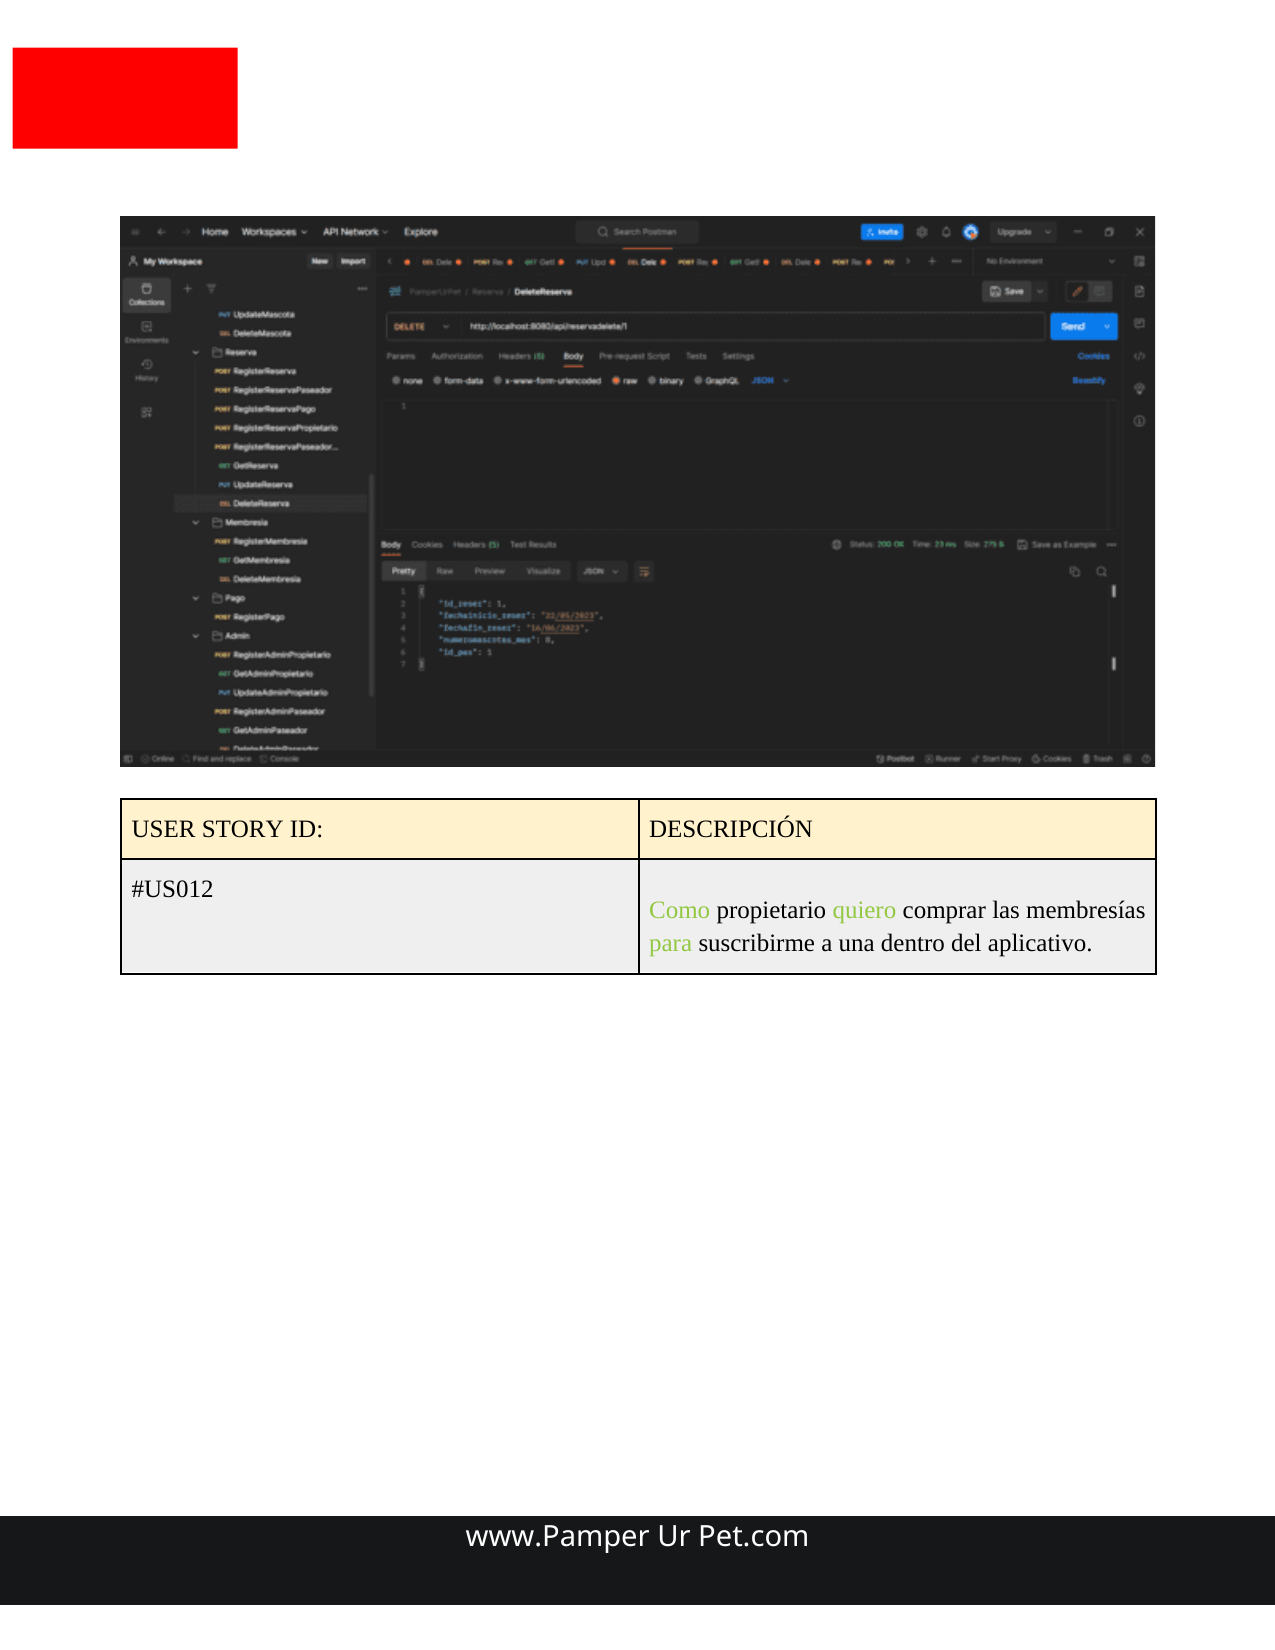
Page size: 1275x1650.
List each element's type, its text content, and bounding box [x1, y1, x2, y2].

picture [120, 216, 1155, 767]
table_header DESCRIPCIÓN [640, 800, 1155, 858]
table_header USER STORY ID: [122, 800, 638, 858]
table_cell #US012 [122, 860, 638, 972]
table_cell Como propietario quiero comprar las membresías para suscribirme a una dentro del aplicativo. [640, 860, 1155, 972]
